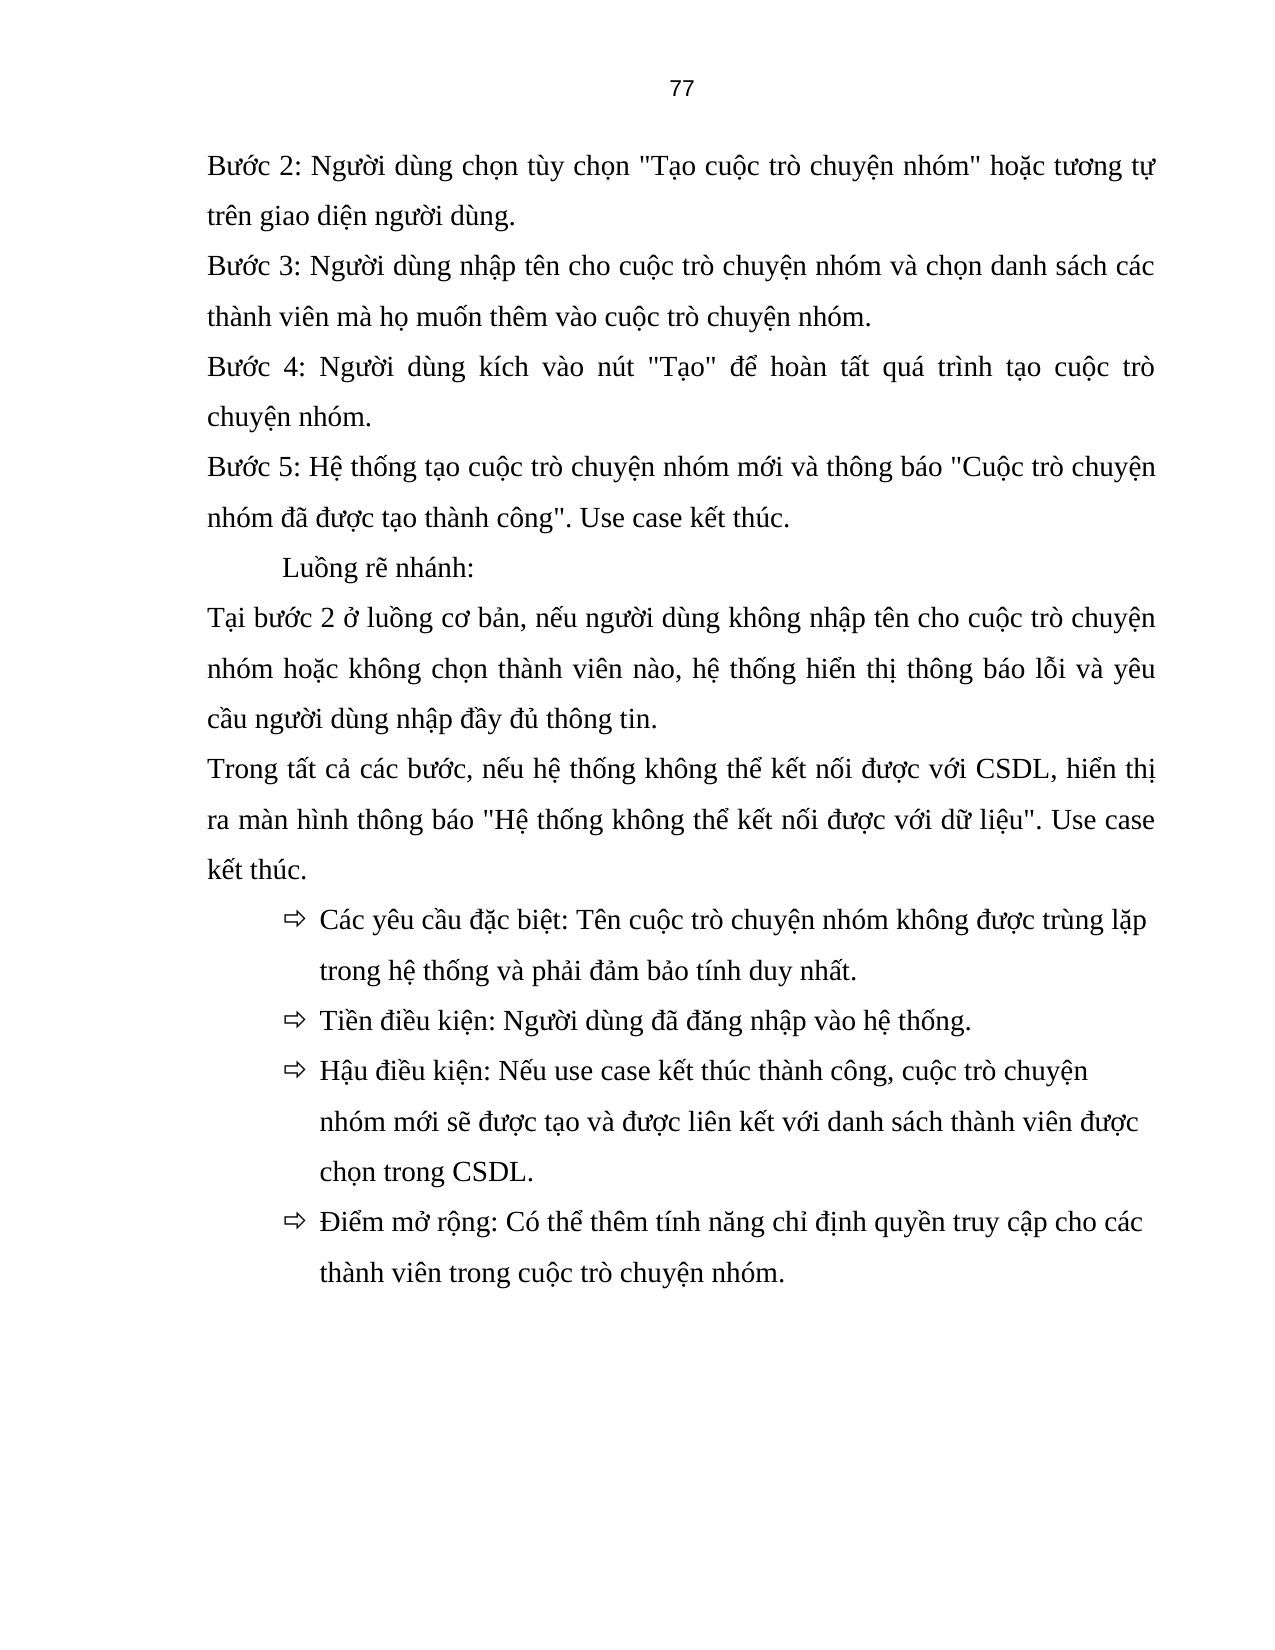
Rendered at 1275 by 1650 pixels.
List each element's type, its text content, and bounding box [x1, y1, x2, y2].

text Bước 3: Người dùng nhập tên cho cuộc trò chuyện nhóm và chọn danh sách các thành viên mà họ muốn thêm vào cuộc trò chuyện nhóm. [207, 248, 1157, 332]
list Các yêu cầu đặc biệt: Tên cuộc trò chuyện nhóm không được trùng lặp trong hệ thống và phải đảm bảo tính duy nhất. [282, 902, 1157, 986]
text Trong tất cả các bước, nếu hệ thống không thể kết nối được với CSDL, hiển thị ra màn hình thông báo "Hệ thống không thể kết nối được với dữ liệu". Use case kết thúc. [207, 751, 1157, 886]
text Tại bước 2 ở luồng cơ bản, nếu người dùng không nhập tên cho cuộc trò chuyện nhóm hoặc không chọn thành viên nào, hệ thống hiển thị thông báo lỗi và yêu cầu người dùng nhập đầy đủ thông tin. [207, 601, 1157, 735]
list Tiền điều kiện: Người dùng đã đăng nhập vào hệ thống. [282, 1003, 1157, 1037]
list Điểm mở rộng: Có thể thêm tính năng chỉ định quyền truy cập cho các thành viên trong cuộc trò chuyện nhóm. [282, 1204, 1157, 1288]
text Bước 5: Hệ thống tạo cuộc trò chuyện nhóm mới và thông báo "Cuộc trò chuyện nhóm đã được tạo thành công". Use case kết thúc. [207, 449, 1157, 533]
text Luồng rẽ nhánh: [207, 550, 1157, 584]
text Bước 4: Người dùng kích vào nút "Tạo" để hoàn tất quá trình tạo cuộc trò chuyện nhóm. [207, 349, 1157, 433]
text Bước 2: Người dùng chọn tùy chọn "Tạo cuộc trò chuyện nhóm" hoặc tương tự trên giao diện người dùng. [207, 148, 1157, 232]
list Hậu điều kiện: Nếu use case kết thúc thành công, cuộc trò chuyện nhóm mới sẽ được tạo và được liên kết với danh sách thành viên được chọn trong CSDL. [282, 1053, 1157, 1188]
